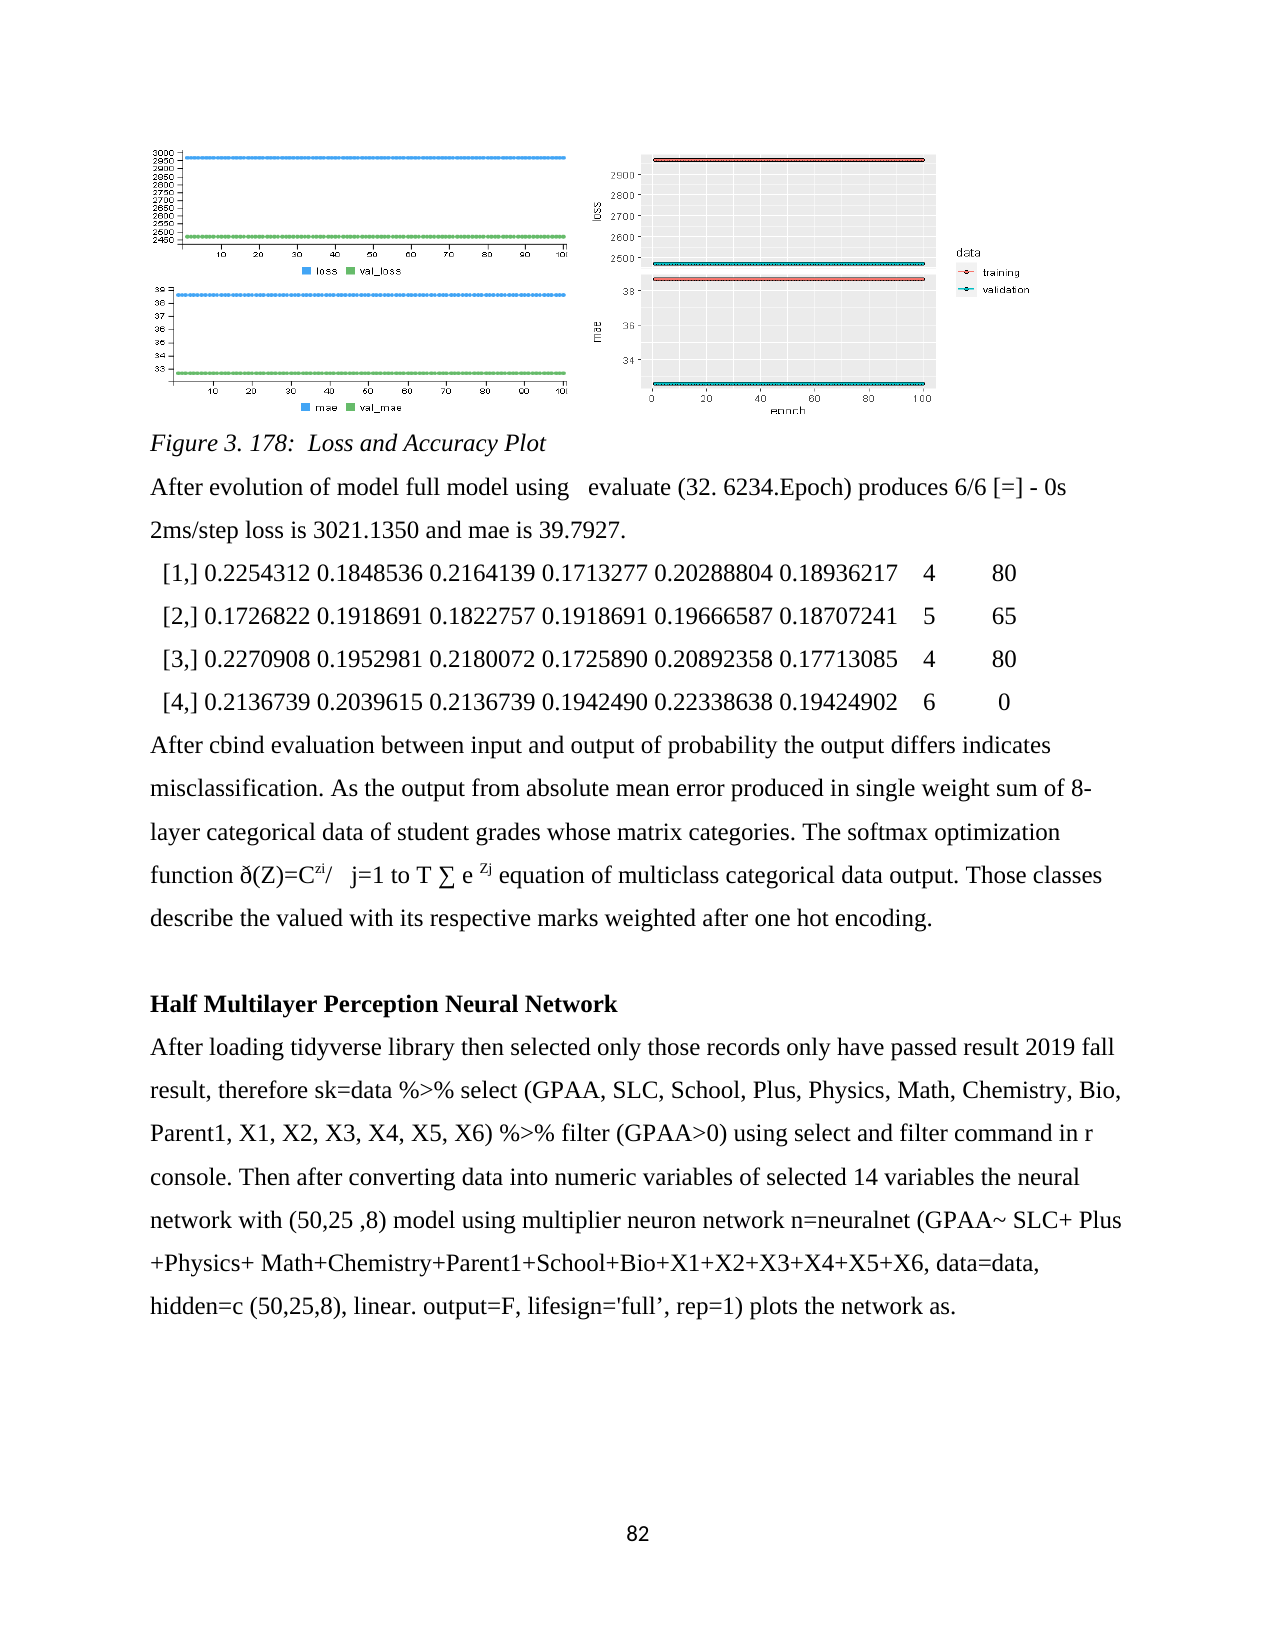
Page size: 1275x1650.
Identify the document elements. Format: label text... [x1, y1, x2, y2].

text [4,] 0.2136739 0.2039615 0.2136739 0.1942490 0.22338638 0.19424902 6 0 [150, 687, 1125, 716]
text [1,] 0.2254312 0.1848536 0.2164139 0.1713277 0.20288804 0.18936217 4 80 [150, 558, 1125, 587]
text After evolution of model full model using evaluate (32. 6234.Epoch) produces 6/6 [=] - 0s 2ms/step loss is 3021.1350 and mae is 39.7927. [150, 472, 1125, 543]
picture [150, 150, 568, 414]
text After cbind evaluation between input and output of probability the output differs indicates misclassification. As the output from absolute mean error produced in single weight sum of 8-layer categorical data of student grades whose matrix categories. The softmax optimization function ð(Z)=Czi/ j=1 to T ∑ e Zj equation of multiclass categorical data output. Those classes describe the valued with its respective marks weighted after one hot encoding. [150, 730, 1125, 932]
text Half Multilayer Perception Neural Network [150, 989, 1125, 1018]
text [2,] 0.1726822 0.1918691 0.1822757 0.1918691 0.19666587 0.18707241 5 65 [150, 601, 1125, 630]
picture [592, 153, 1032, 414]
text [3,] 0.2270908 0.1952981 0.2180072 0.1725890 0.20892358 0.17713085 4 80 [150, 644, 1125, 673]
text After loading tidyverse library then selected only those records only have passed result 2019 fall result, therefore sk=data %>% select (GPAA, SLC, School, Plus, Physics, Math, Chemistry, Bio, Parent1, X1, X2, X3, X4, X5, X6) %>% filter (GPAA>0) using select and filter command in r console. Then after converting data into numeric variables of selected 14 variables the neural network with (50,25 ,8) model using multiplier neuron network n=neuralnet (GPAA~ SLC+ Plus +Physics+ Math+Chemistry+Parent1+School+Bio+X1+X2+X3+X4+X5+X6, data=data, hidden=c (50,25,8), linear. output=F, lifesign='full’, rep=1) plots the network as. [150, 1032, 1125, 1320]
